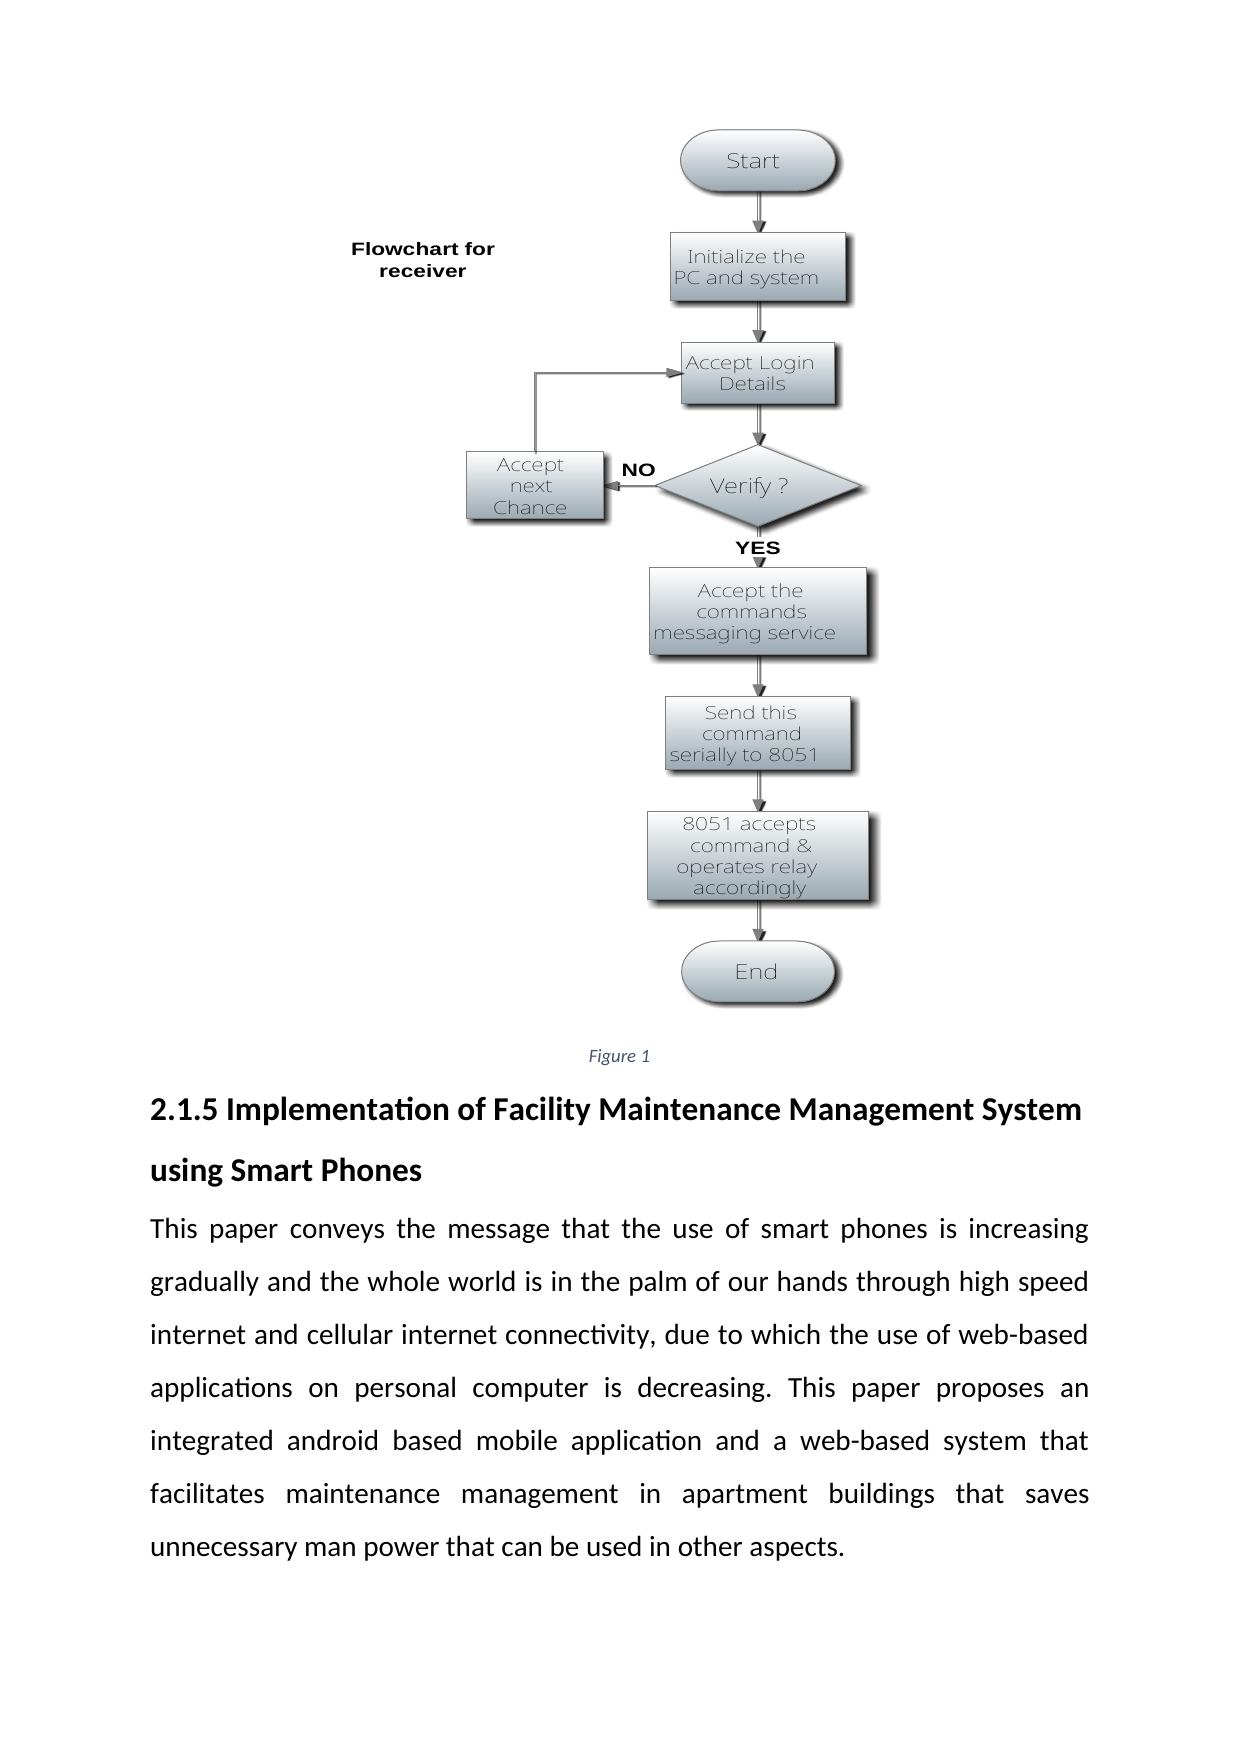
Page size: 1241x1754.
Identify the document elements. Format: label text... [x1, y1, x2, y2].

text This paper conveys the message that the use of smart phones is increasing gradually and the whole world is in the palm of our hands through high speed internet and cellular internet connectivity, due to which the use of web-based applications on personal computer is decreasing. This paper proposes an integrated android based mobile application and a web-based system that facilitates maintenance management in apartment buildings that saves unnecessary man power that can be used in other aspects. [150, 1210, 1090, 1563]
subtitle 2.1.5 Implementation of Facility Maintenance Management System using Smart Phones [150, 1088, 1090, 1190]
